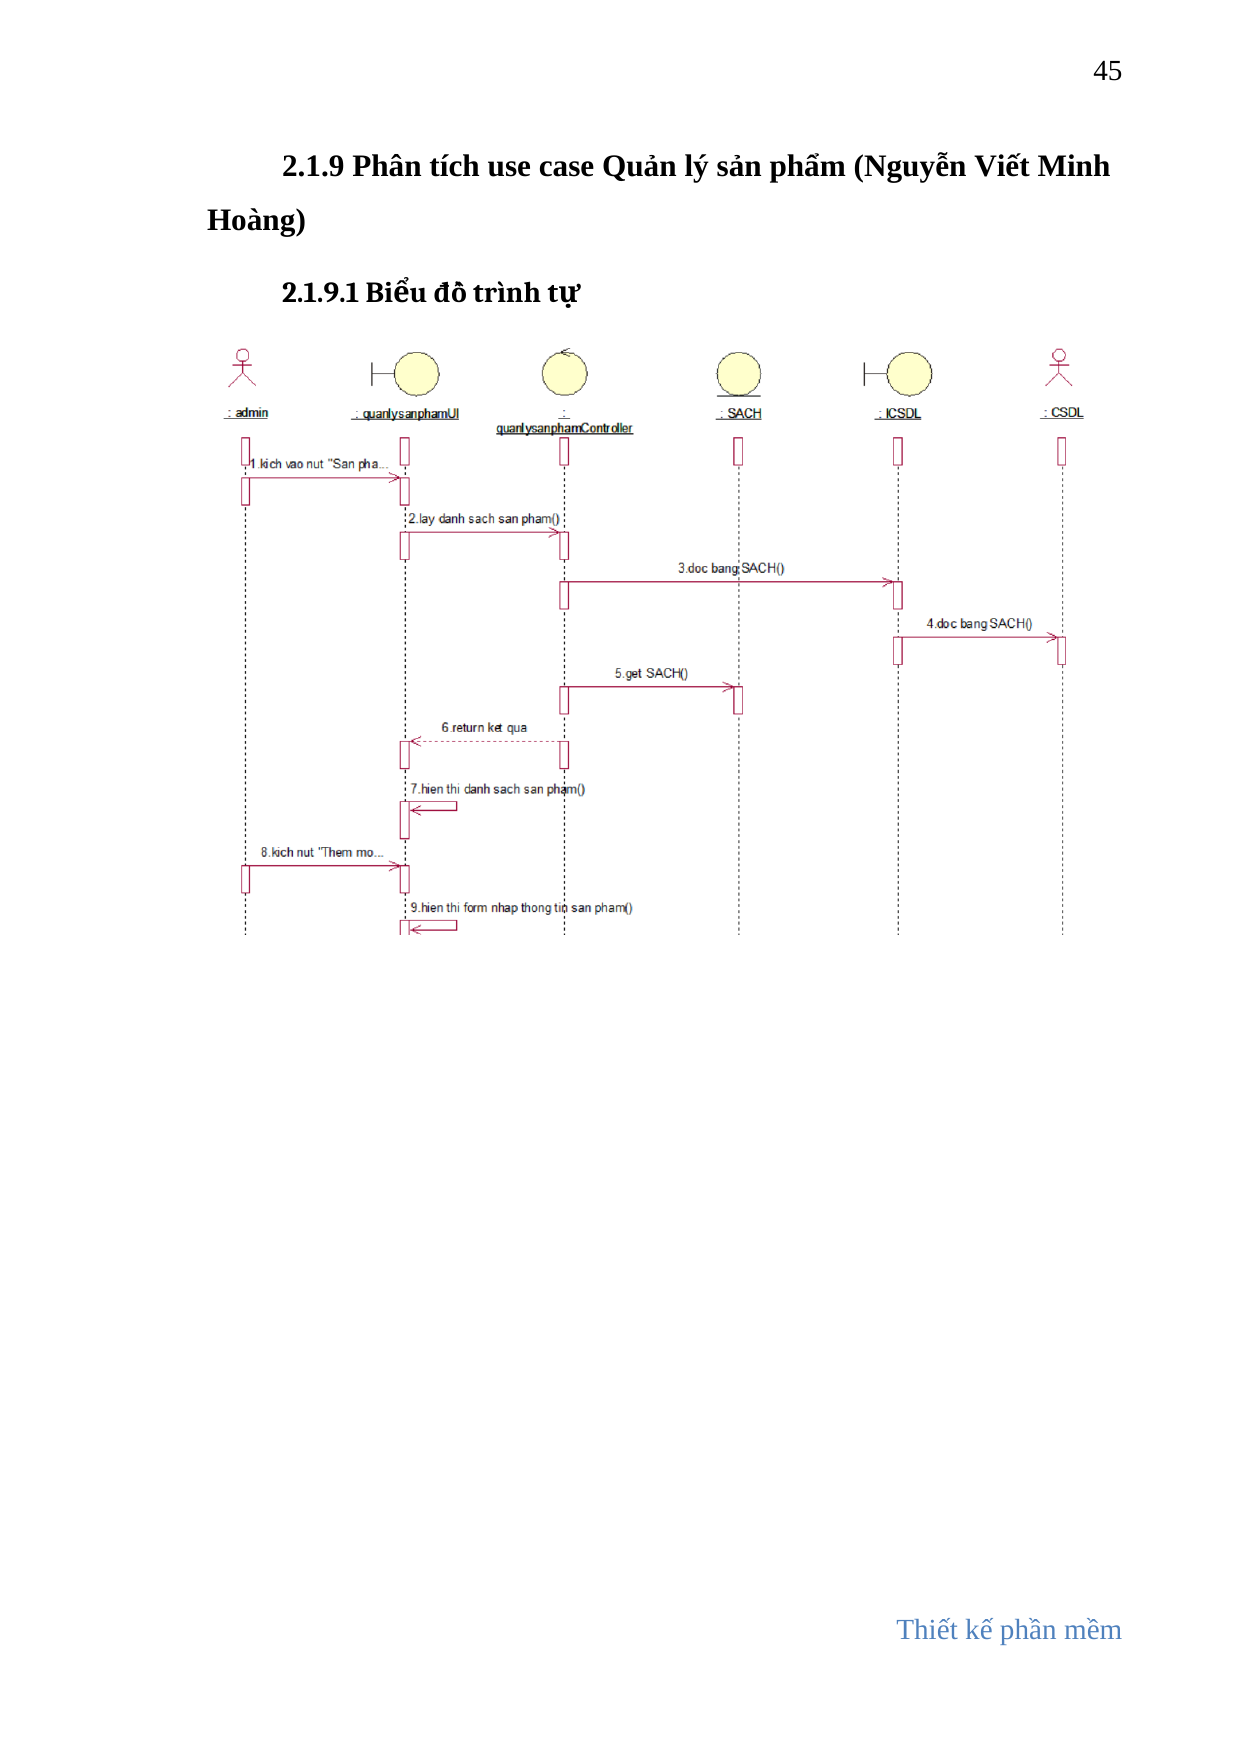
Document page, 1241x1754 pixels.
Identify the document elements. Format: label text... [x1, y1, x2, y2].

subtitle 2.1.9.1 Biểu đồ trình tự [207, 276, 1122, 310]
picture [206, 339, 1122, 935]
subtitle 2.1.9 Phân tích use case Quản lý sản phẩm (Nguyễn Viết Minh Hoàng) [207, 148, 1122, 237]
